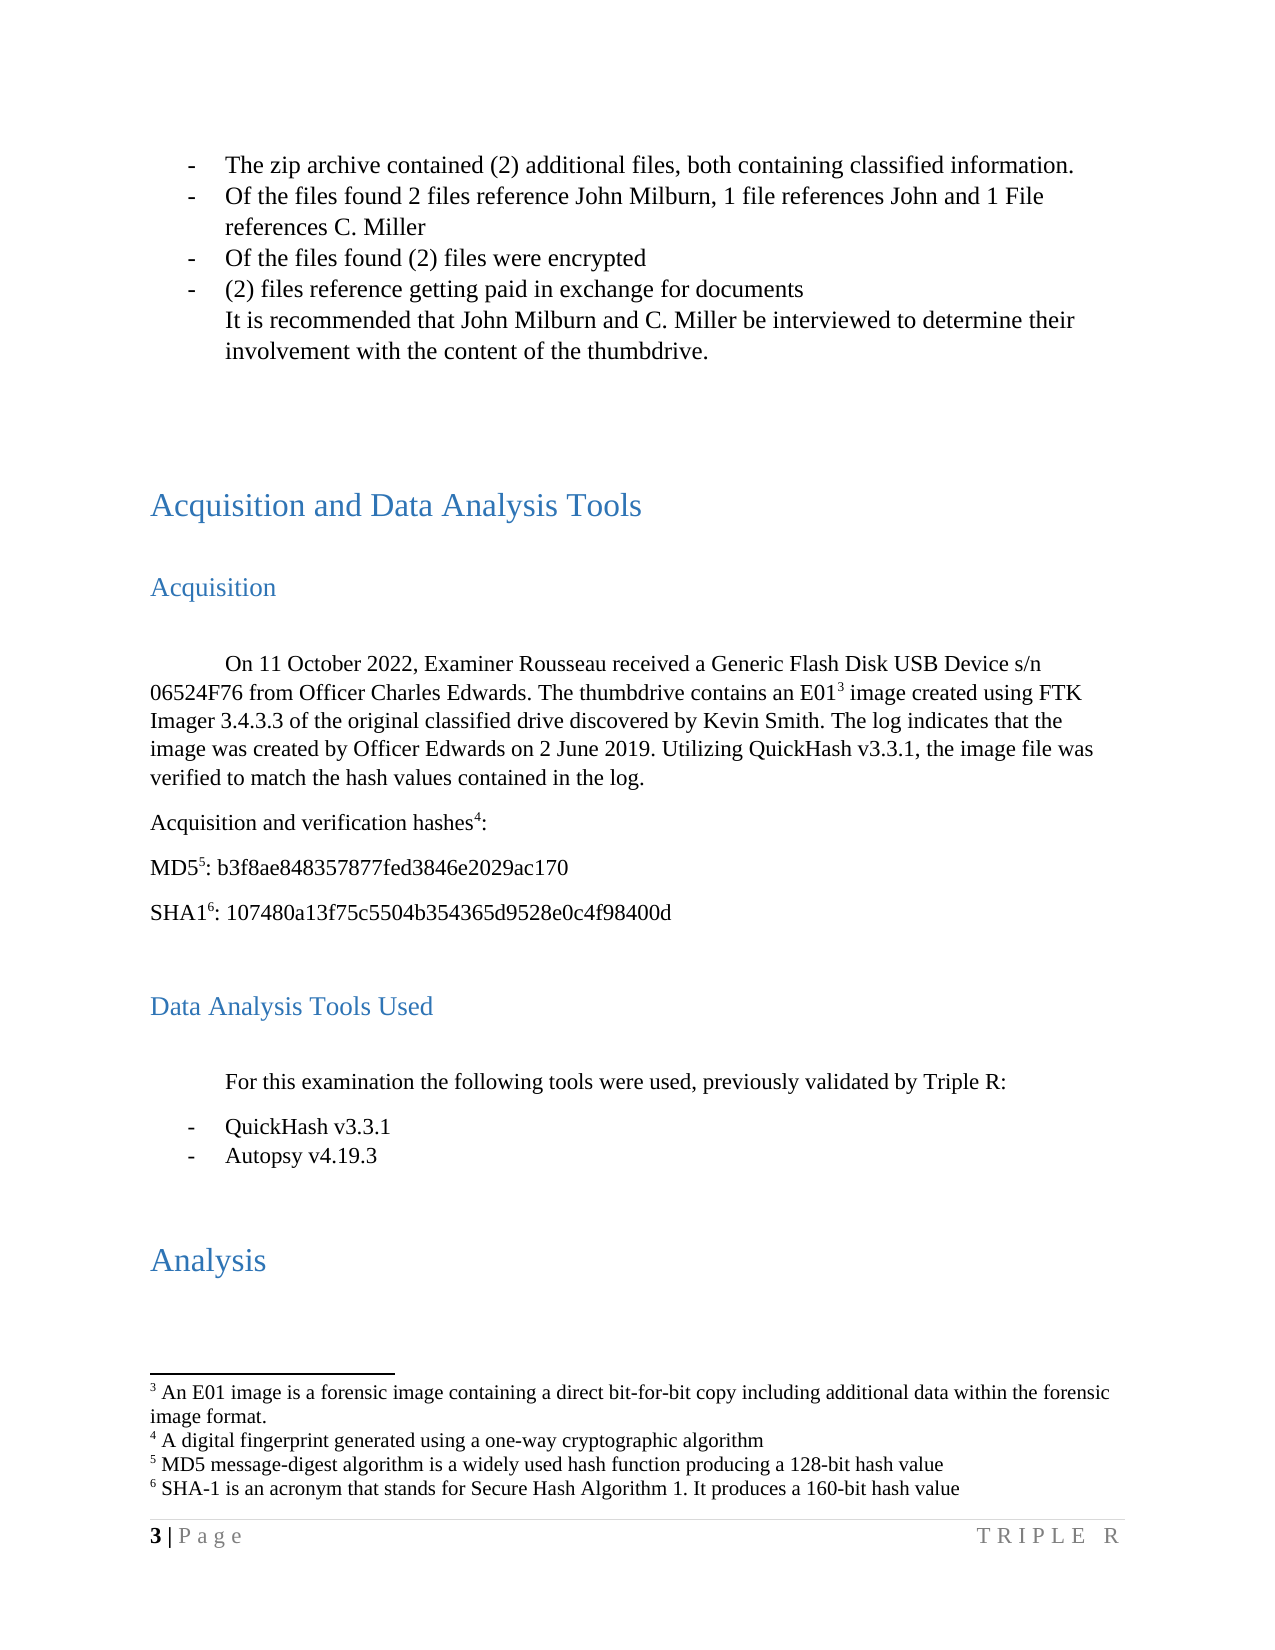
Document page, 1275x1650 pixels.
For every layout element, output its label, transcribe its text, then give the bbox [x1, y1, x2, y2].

subtitle Acquisition and Data Analysis Tools [150, 485, 1125, 523]
subtitle Analysis [150, 1240, 1125, 1279]
list The zip archive contained (2) additional files, both containing classified information. [187, 150, 1125, 179]
text Acquisition and verification hashes: [150, 809, 1125, 835]
subtitle Acquisition [150, 572, 1125, 603]
subtitle Data Analysis Tools Used [150, 990, 1125, 1021]
list Of the files found (2) files were encrypted [187, 243, 1125, 272]
list Of the files found 2 files reference John Milburn, 1 file references John and 1 File references C. Miller [187, 181, 1125, 241]
text For this examination the following tools were used, previously validated by Triple R: [150, 1068, 1125, 1095]
list QuickHash v3.3.1 [187, 1113, 1125, 1140]
text MD5: b3f8ae848357877fed3846e2029ac170 [150, 854, 1125, 881]
list (2) files reference getting paid in exchange for documents [187, 274, 1125, 303]
list It is recommended that John Milburn and C. Miller be interviewed to determine their involvement with the content of the thumbdrive. [225, 305, 1125, 365]
text On 11 October 2022, Examiner Rousseau received a Generic Flash Disk USB Device s/n 06524F76 from Officer Charles Edwards. The thumbdrive contains an E01 image created using FTK Imager 3.4.3.3 of the original classified drive discovered by Kevin Smith. The log indicates that the image was created by Officer Edwards on 2 June 2019. Utilizing QuickHash v3.3.1, the image file was verified to match the hash values contained in the log. [150, 650, 1125, 790]
text SHA1: 107480a13f75c5504b354365d9528e0c4f98400d [150, 899, 1125, 926]
list Autopsy v4.19.3 [187, 1142, 1125, 1168]
